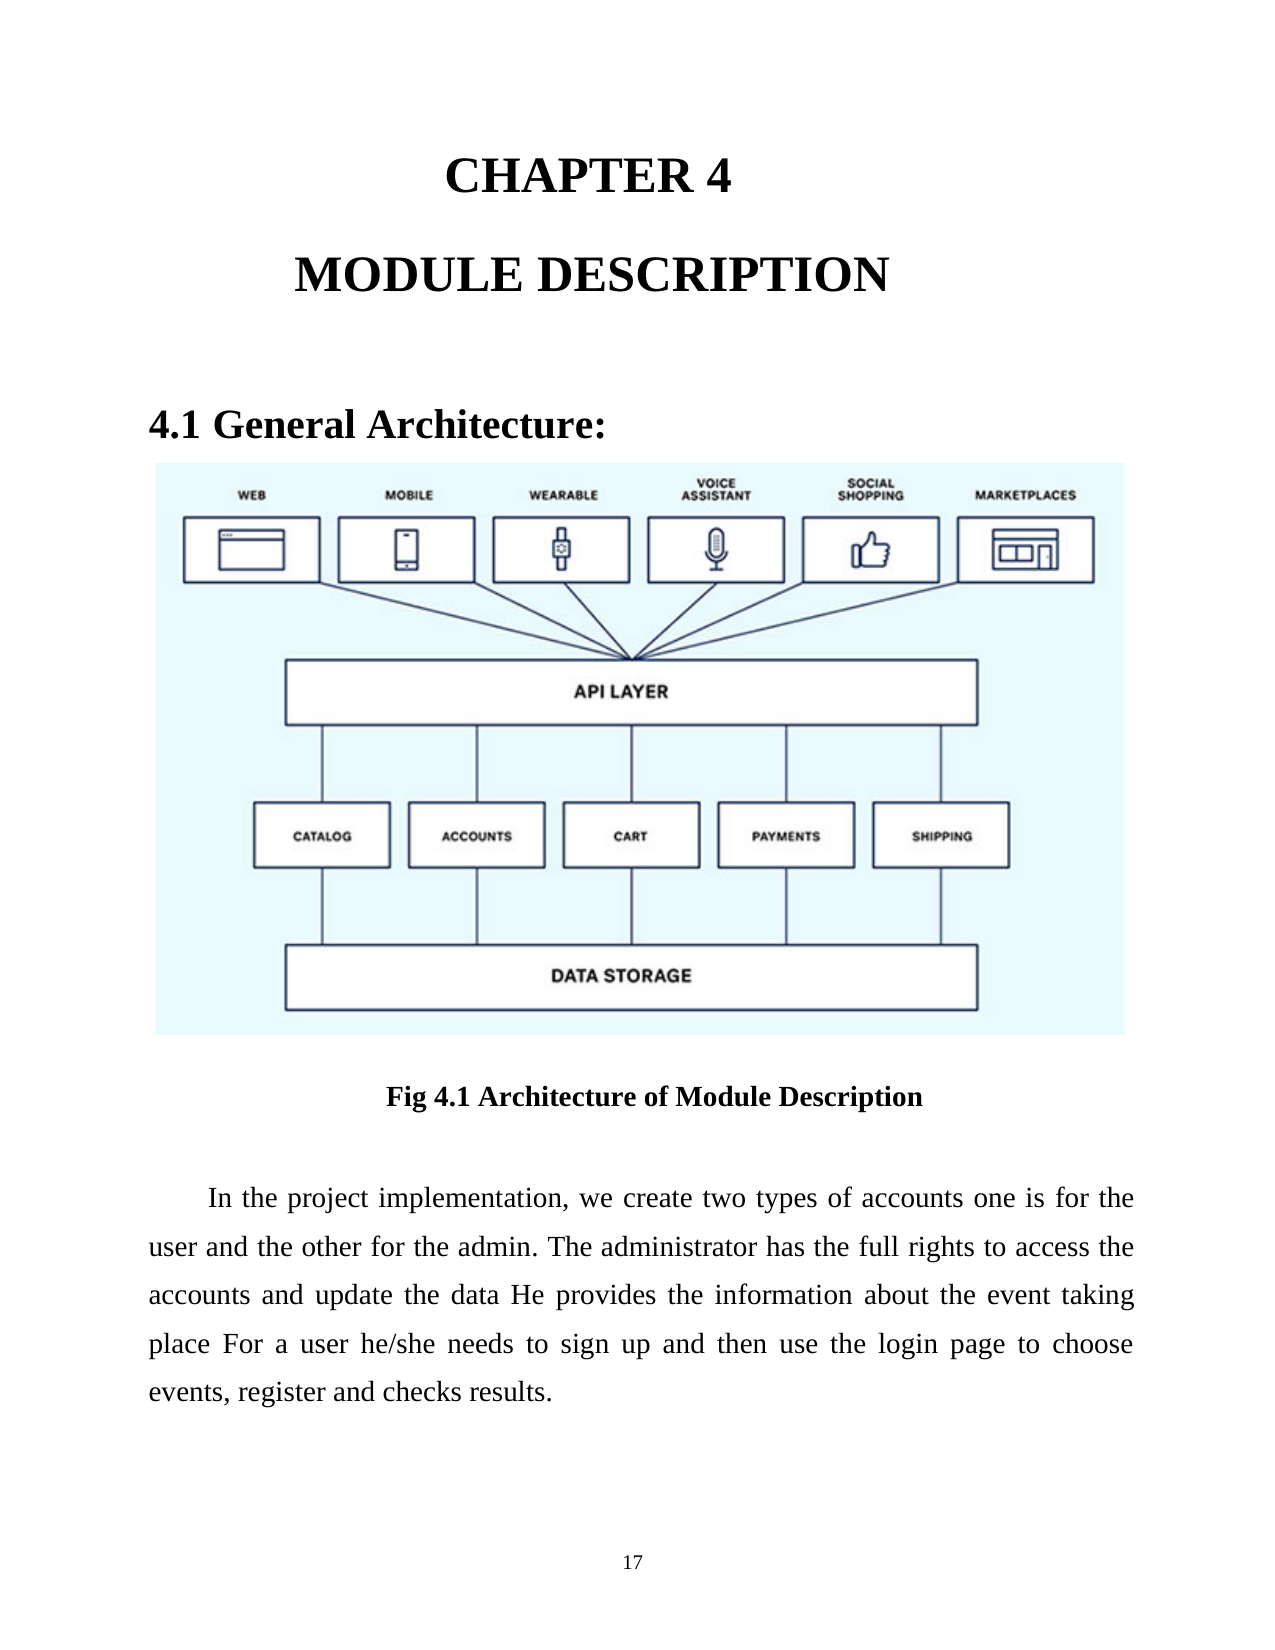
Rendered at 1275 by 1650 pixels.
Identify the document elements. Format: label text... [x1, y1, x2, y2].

text Fig 4.1 Architecture of Module Description [386, 1079, 1175, 1113]
text 4.1 General Architecture: [148, 399, 1175, 447]
picture [155, 463, 1125, 1035]
text CHAPTER 4 [444, 145, 744, 204]
text In the project implementation, we create two types of accounts one is for the user and the other for the admin. The administrator has the full rights to access the accounts and update the data He provides the information about the event taking place For a user he/she needs to sign up and then use the login page to choose events, register and checks results. [148, 1180, 1134, 1408]
text MODULE DESCRIPTION [294, 244, 903, 302]
